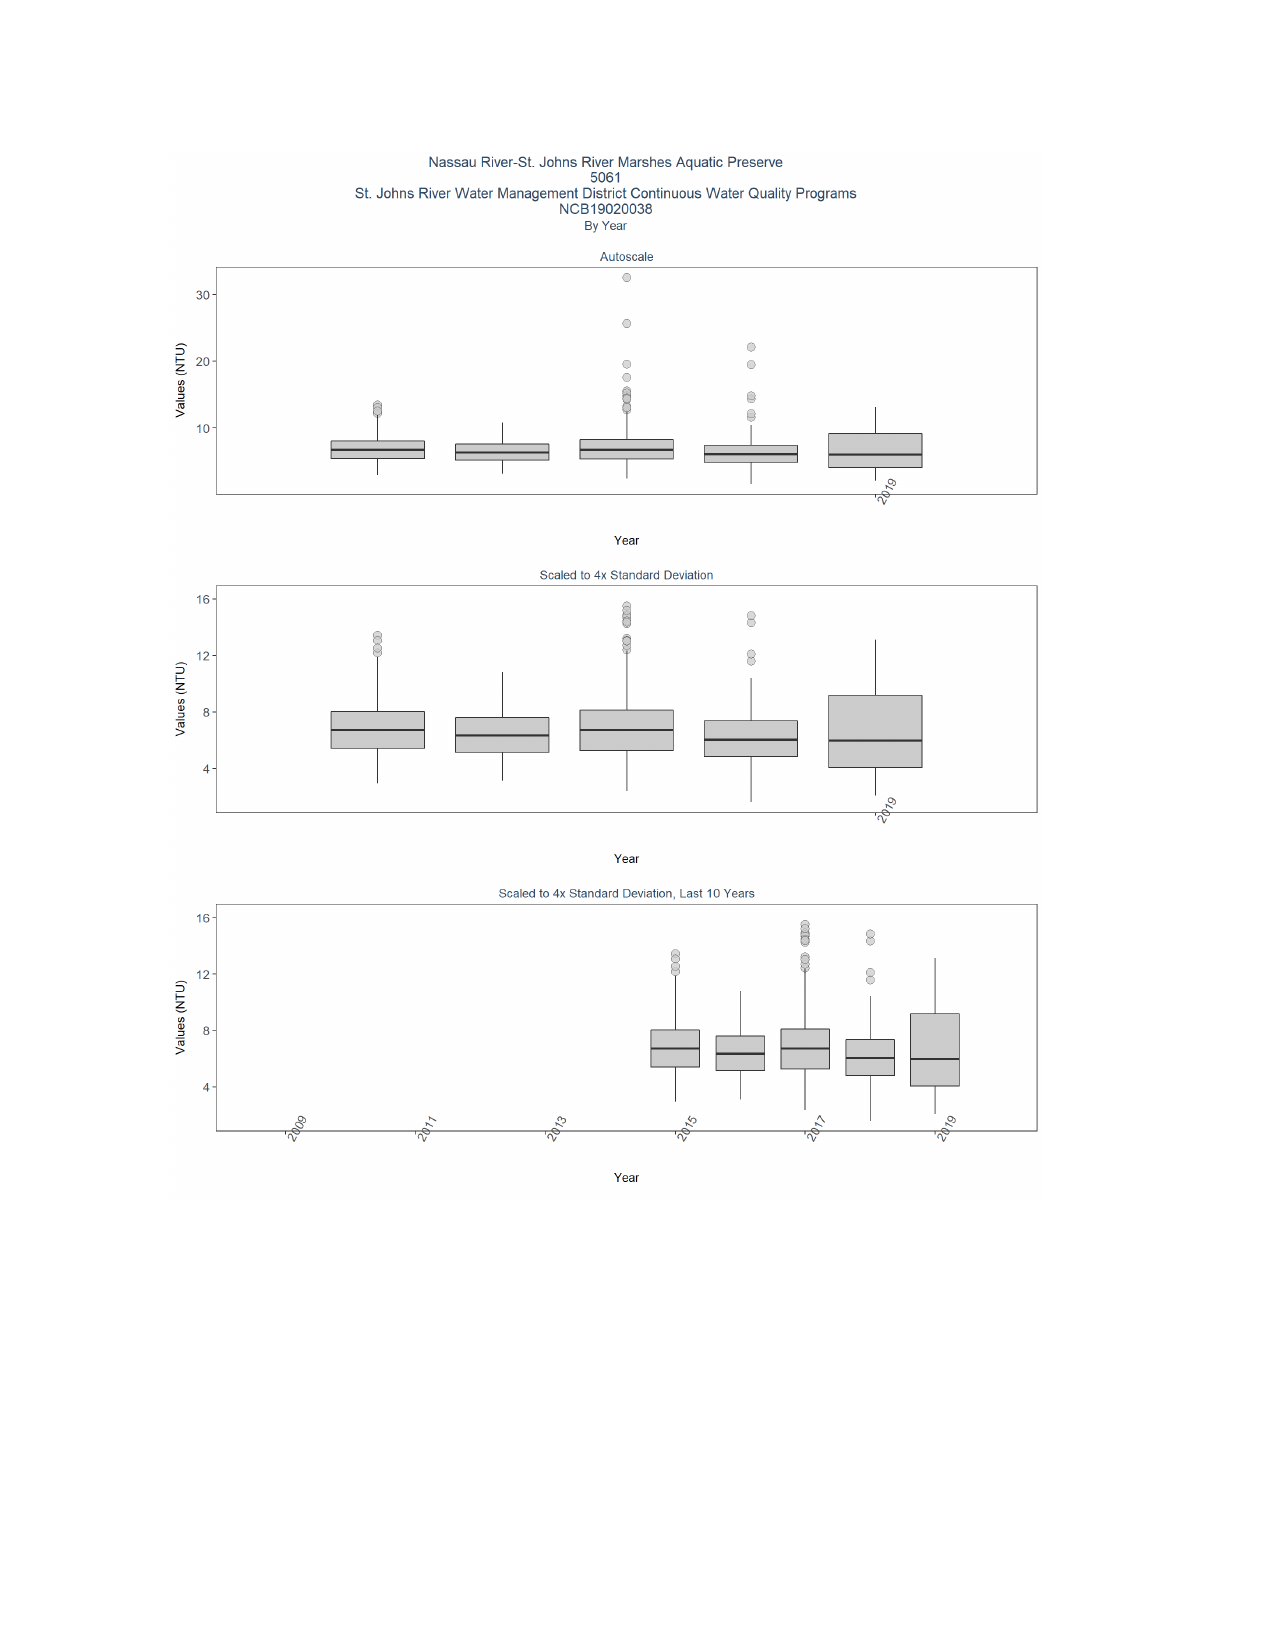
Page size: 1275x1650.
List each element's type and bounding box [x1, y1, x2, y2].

picture [168, 150, 1044, 1200]
